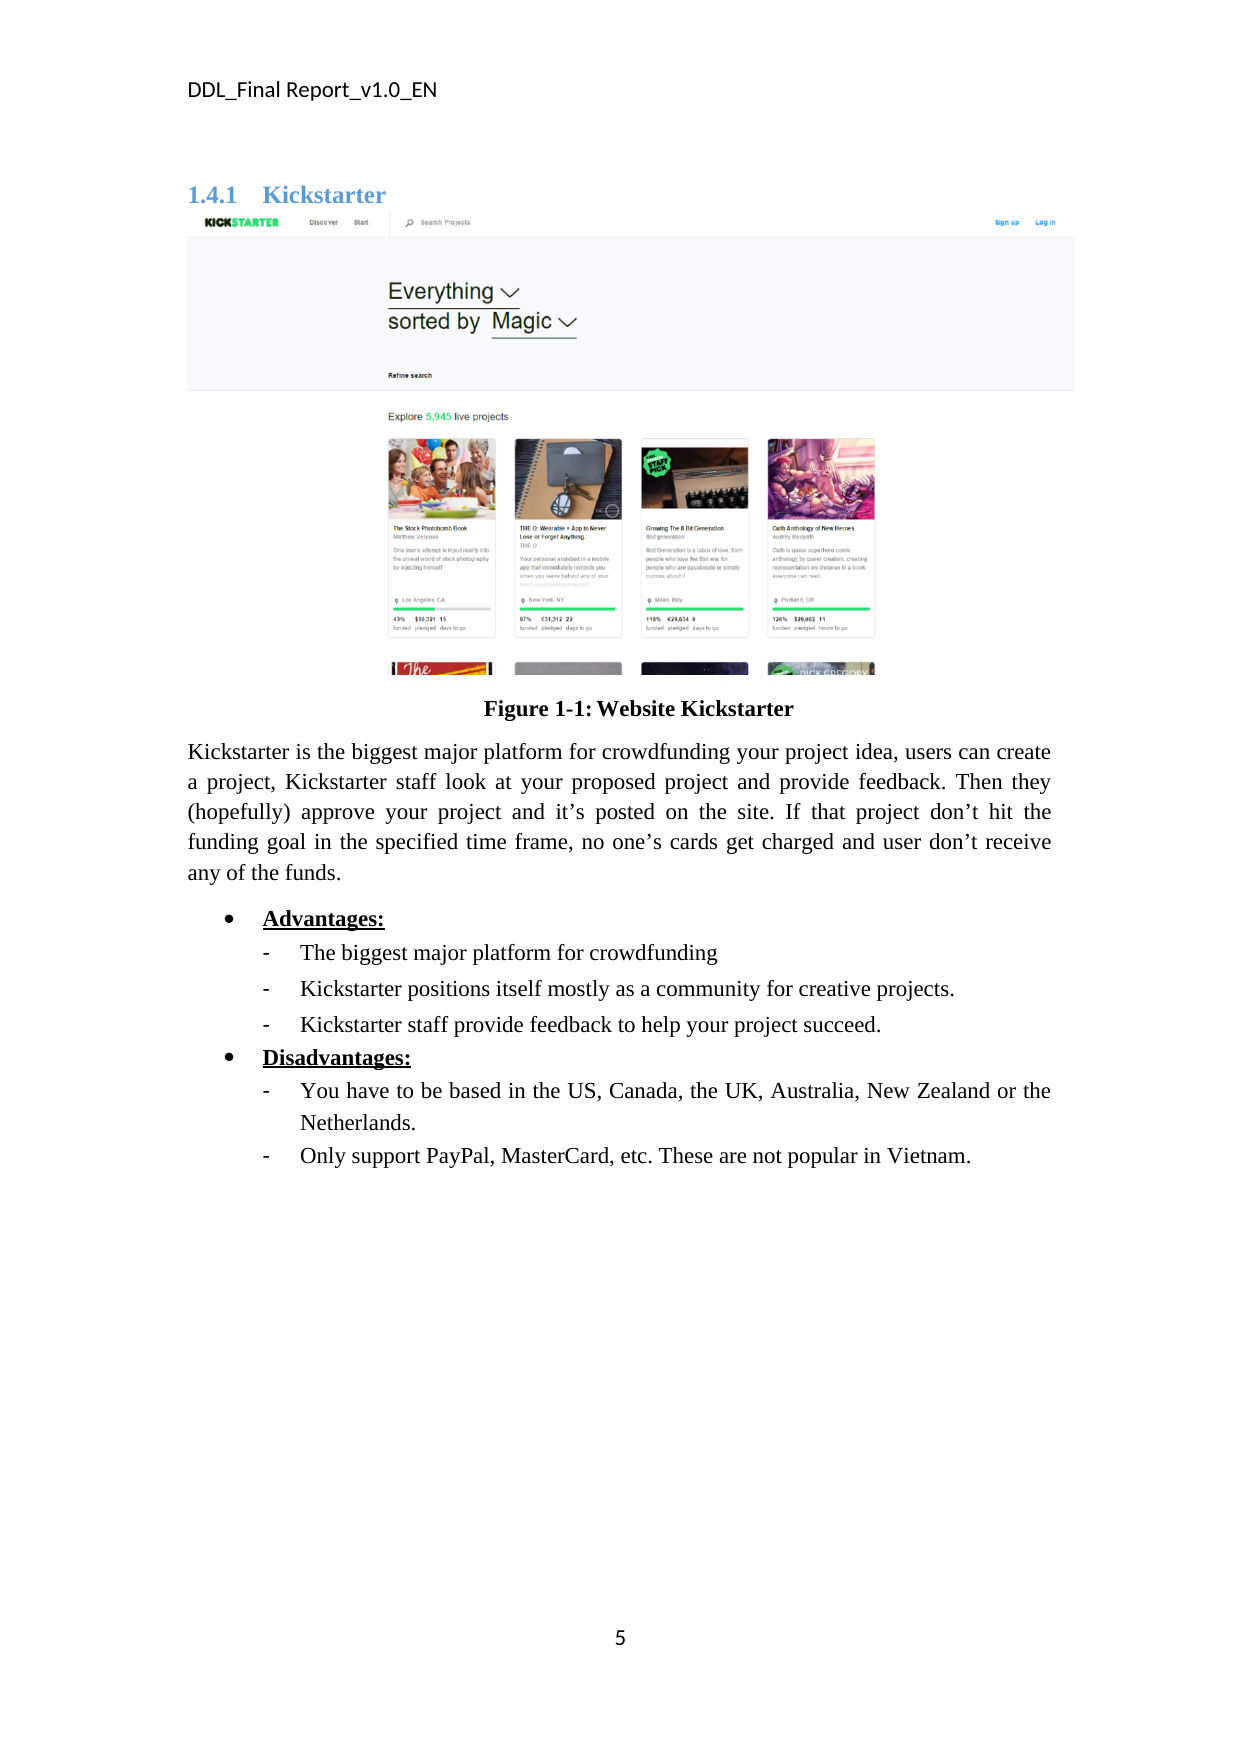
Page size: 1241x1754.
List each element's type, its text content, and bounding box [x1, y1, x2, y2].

list The biggest major platform for crowdfunding [262, 936, 1053, 967]
list Disadvantages: [225, 1043, 1053, 1070]
picture [187, 211, 1075, 675]
list Kickstarter positions itself mostly as a community for creative projects. [262, 972, 1053, 1003]
text Kickstarter is the biggest major platform for crowdfunding your project idea, users can create a project, Kickstarter staff look at your proposed project and provide feedback. Then they (hopefully) approve your project and it’s posted on the site. If that project don’t hit the funding goal in the specified time frame, no one’s cards get charged and user don’t receive any of the funds. [187, 738, 1053, 885]
list Kickstarter staff provide feedback to help your project succeed. [262, 1008, 1053, 1039]
list You have to be based in the US, Canada, the UK, Australia, New Zealand or the Netherlands. [262, 1074, 1053, 1135]
list Only support PayPal, MasterCard, etc. These are not popular in Vietnam. [262, 1139, 1053, 1170]
list Advantages: [225, 906, 1053, 932]
text Website Kickstarter [225, 695, 1053, 721]
subtitle Kickstarter [187, 180, 1053, 209]
